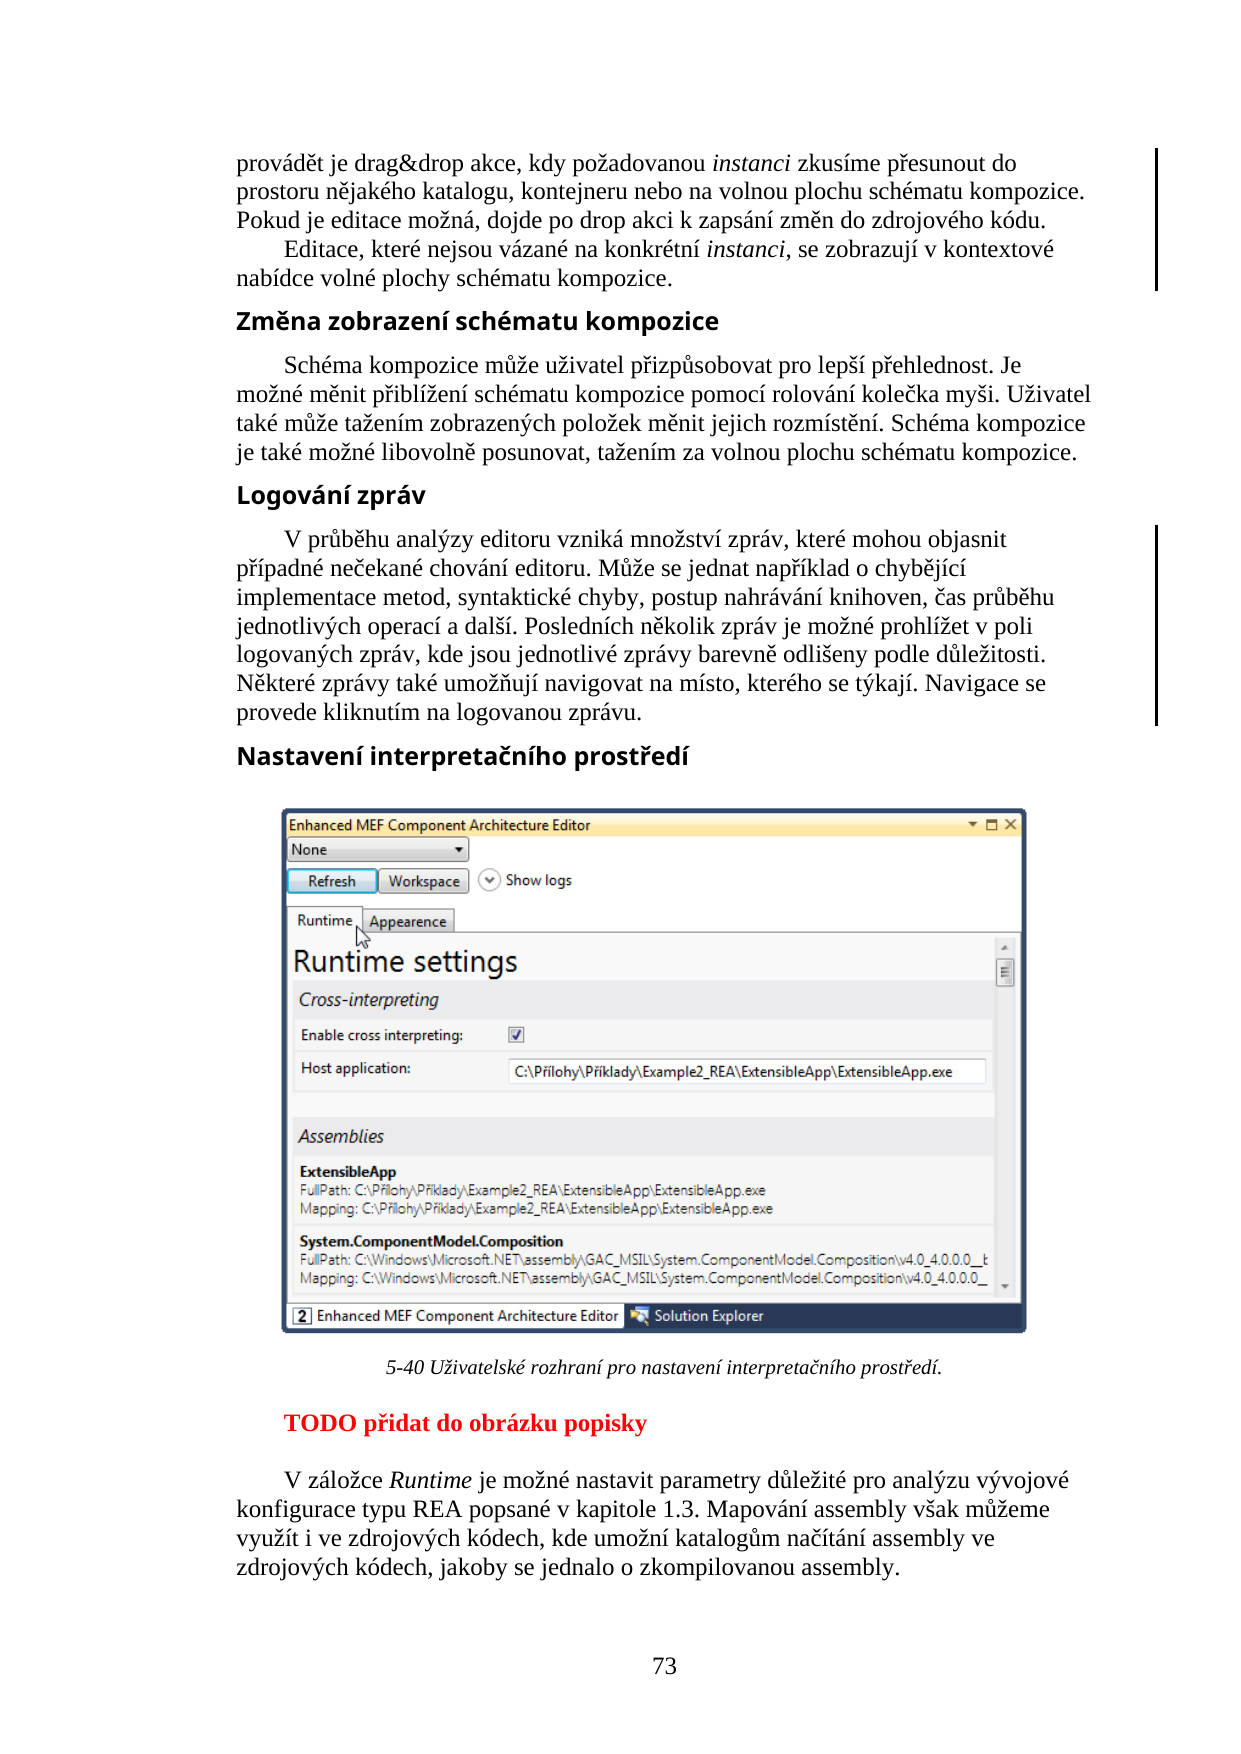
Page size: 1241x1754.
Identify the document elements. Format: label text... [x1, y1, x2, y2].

picture [239, 784, 1090, 1343]
text Změna zobrazení schématu kompozice [236, 304, 1092, 338]
text V průběhu analýzy editoru vzniká množství zpráv, které mohou objasnit případné nečekané chování editoru. Může se jednat například o chybějící implementace metod, syntaktické chyby, postup nahrávání knihoven, čas průběhu jednotlivých operací a další. Posledních několik zpráv je možné prohlížet v poli logovaných zpráv, kde jsou jednotlivé zprávy barevně odlišeny podle důležitosti. Některé zprávy také umožňují navigovat na místo, kterého se týkají. Navigace se provede kliknutím na logovanou zprávu. [236, 524, 1157, 726]
text Logování zpráv [236, 478, 1092, 512]
text TODO přidat do obrázku popisky [236, 1408, 1092, 1437]
text Nastavení interpretačního prostředí [236, 738, 1092, 772]
text Editace, které nejsou vázané na konkrétní instanci, se zobrazují v kontextové nabídce volné plochy schématu kompozice. [236, 234, 1092, 291]
text Schéma kompozice může uživatel přizpůsobovat pro lepší přehlednost. Je možné měnit přiblížení schématu kompozice pomocí rolování kolečka myši. Uživatel také může tažením zobrazených položek měnit jejich rozmístění. Schéma kompozice je také možné libovolně posunovat, tažením za volnou plochu schématu kompozice. [236, 351, 1092, 466]
text V záložce Runtime je možné nastavit parametry důležité pro analýzu vývojové konfigurace typu REA popsané v kapitole 1.3. Mapování assembly však můžeme využít i ve zdrojových kódech, kde umožní katalogům načítání assembly ve zdrojových kódech, jakoby se jednalo o zkompilovanou assembly. [236, 1465, 1092, 1580]
